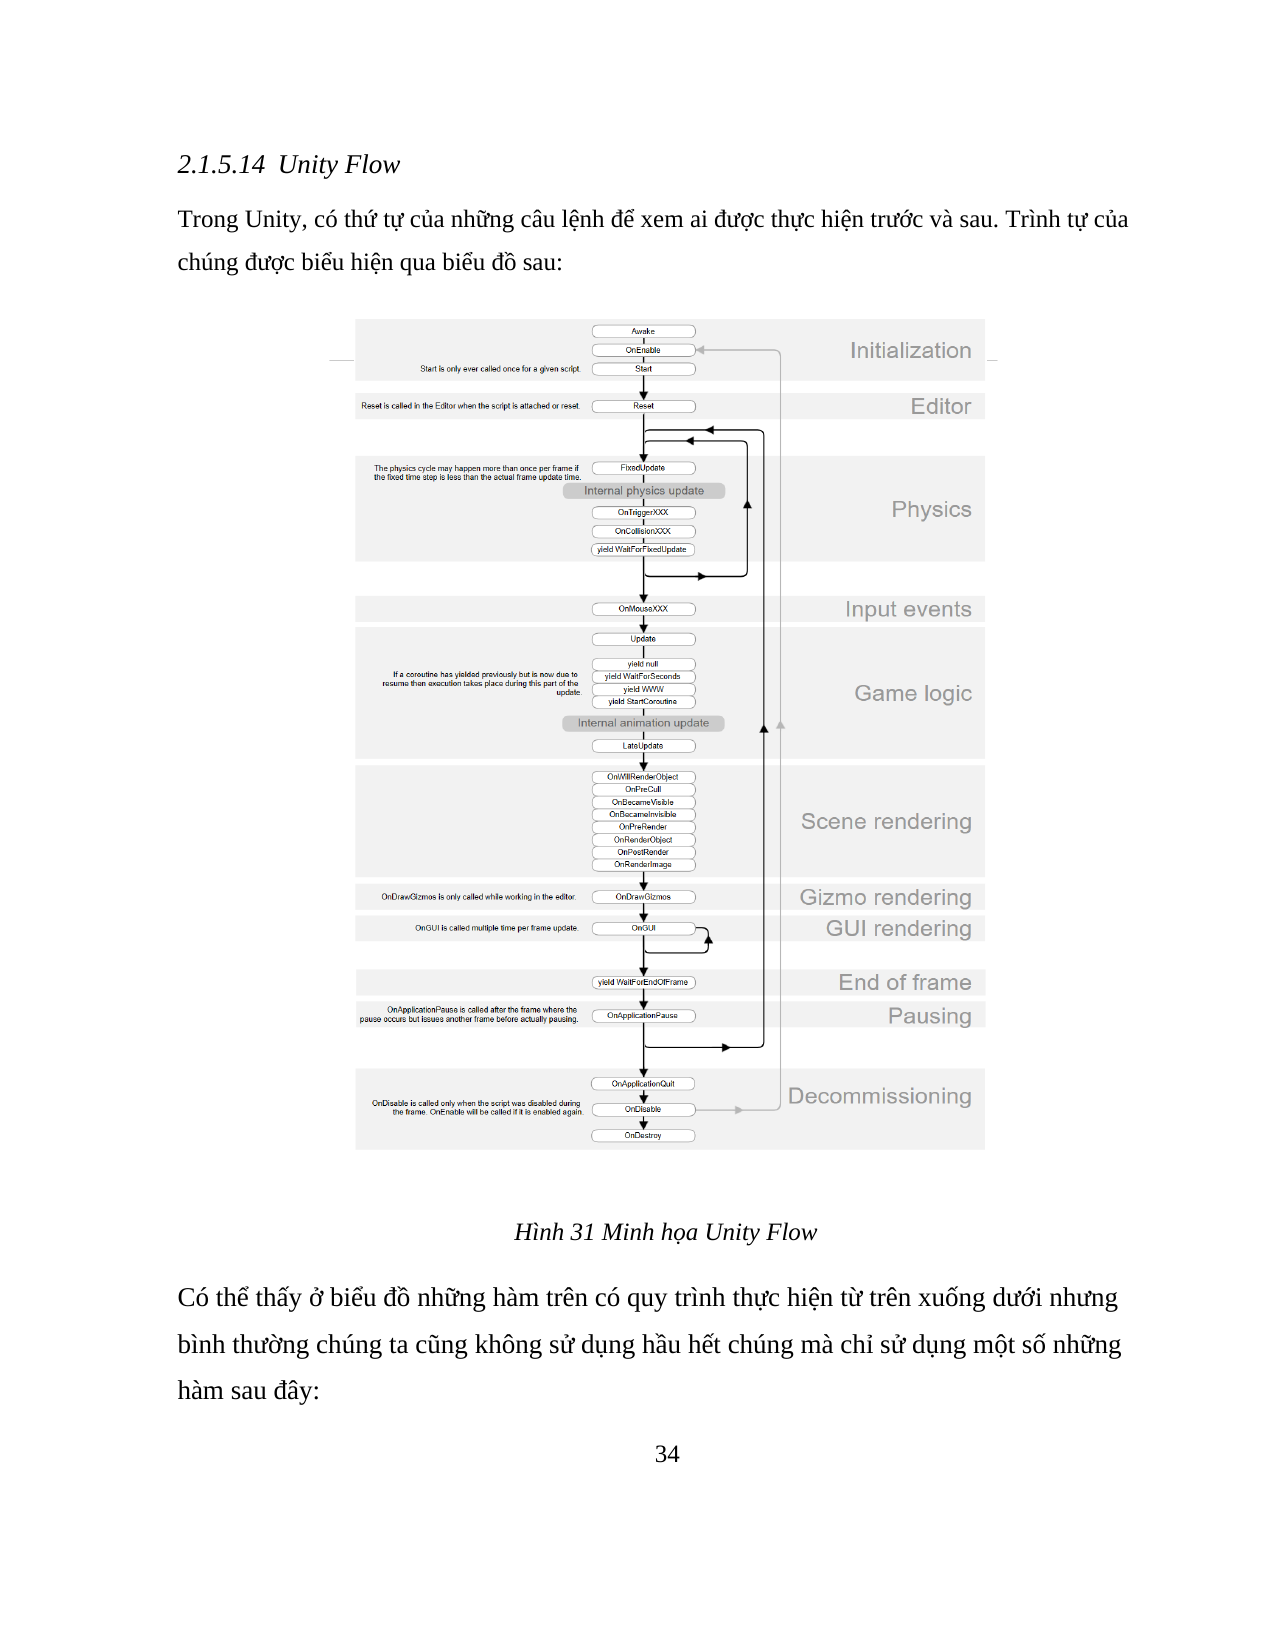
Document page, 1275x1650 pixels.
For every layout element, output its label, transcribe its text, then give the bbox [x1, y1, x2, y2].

picture [322, 315, 1012, 1178]
text Trong Unity, có thứ tự của những câu lệnh để xem ai được thực hiện trước và sau. Trình tự của chúng được biểu hiện qua biểu đồ sau: [177, 204, 1157, 276]
subtitle Unity Flow [177, 148, 1157, 179]
text Có thể thấy ở biểu đồ những hàm trên có quy trình thực hiện từ trên xuống dưới nhưng bình thường chúng ta cũng không sử dụng hầu hết chúng mà chỉ sử dụng một số những hàm sau đây: [177, 1281, 1157, 1406]
